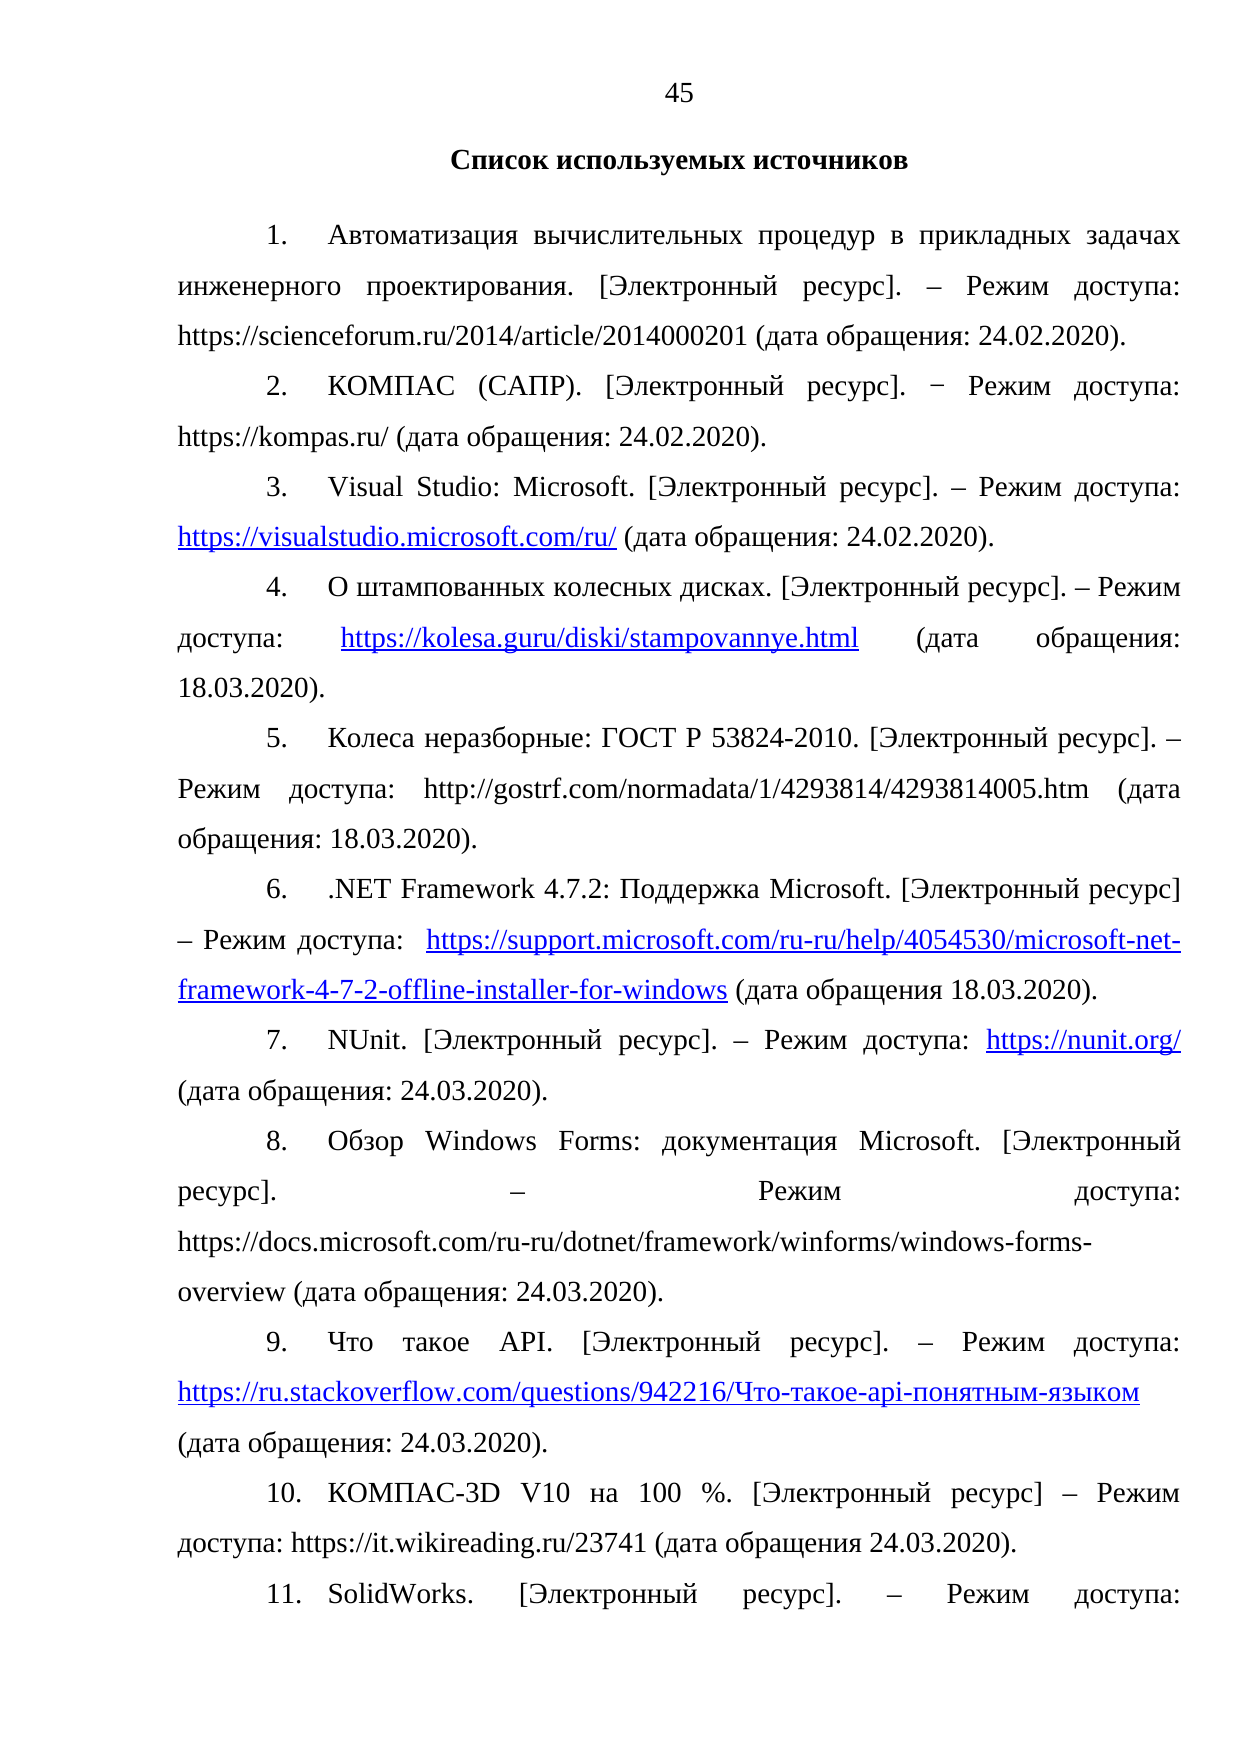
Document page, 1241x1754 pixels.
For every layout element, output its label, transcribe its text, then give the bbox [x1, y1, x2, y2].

list Автоматизация вычислительных процедур в прикладных задачах инженерного проектирования. [Электронный ресурс]. – Режим доступа: https://scienceforum.ru/2014/article/2014000201 (дата обращения: 24.02.2020). [177, 217, 1181, 352]
subtitle Список используемых источников [177, 142, 1181, 176]
list .NET Framework 4.7.2: Поддержка Microsoft. [Электронный ресурс] ‒ Режим доступа: https://support.microsoft.com/ru-ru/help/4054530/microsoft-net-framework-4-7-2-offline-installer-for-windows (дата обращения 18.03.2020). [177, 871, 1181, 1006]
list КОМПАС (САПР). [Электронный ресурс]. − Режим доступа: https://kompas.ru/ (дата обращения: 24.02.2020). [177, 368, 1181, 452]
list КОМПАС-3D V10 на 100 %. [Электронный ресурс] ‒ Режим доступа: https://it.wikireading.ru/23741 (дата обращения 24.03.2020). [177, 1475, 1181, 1559]
list Колеса неразборные: ГОСТ Р 53824-2010. [Электронный ресурс]. – Режим доступа: http://gostrf.com/normadata/1/4293814/4293814005.htm (дата обращения: 18.03.2020). [177, 721, 1181, 855]
list О штампованных колесных дисках. [Электронный ресурс]. – Режим доступа: https://kolesa.guru/diski/stampovannye.html (дата обращения: 18.03.2020). [177, 569, 1181, 704]
list NUnit. [Электронный ресурс]. – Режим доступа: https://nunit.org/ (дата обращения: 24.03.2020). [177, 1022, 1181, 1106]
list Обзор Windows Forms: документация Microsoft. [Электронный ресурс]. – Режим доступа: https://docs.microsoft.com/ru-ru/dotnet/framework/winforms/windows-forms-overview (дата обращения: 24.03.2020). [177, 1123, 1181, 1307]
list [177, 1576, 1181, 1609]
list Visual Studio: Microsoft. [Электронный ресурс]. – Режим доступа: https://visualstudio.microsoft.com/ru/ (дата обращения: 24.02.2020). [177, 469, 1181, 553]
list Что такое API. [Электронный ресурс]. – Режим доступа: https://ru.stackoverflow.com/questions/942216/Что-такое-api-понятным-языком (дата обращения: 24.03.2020). [177, 1324, 1181, 1458]
